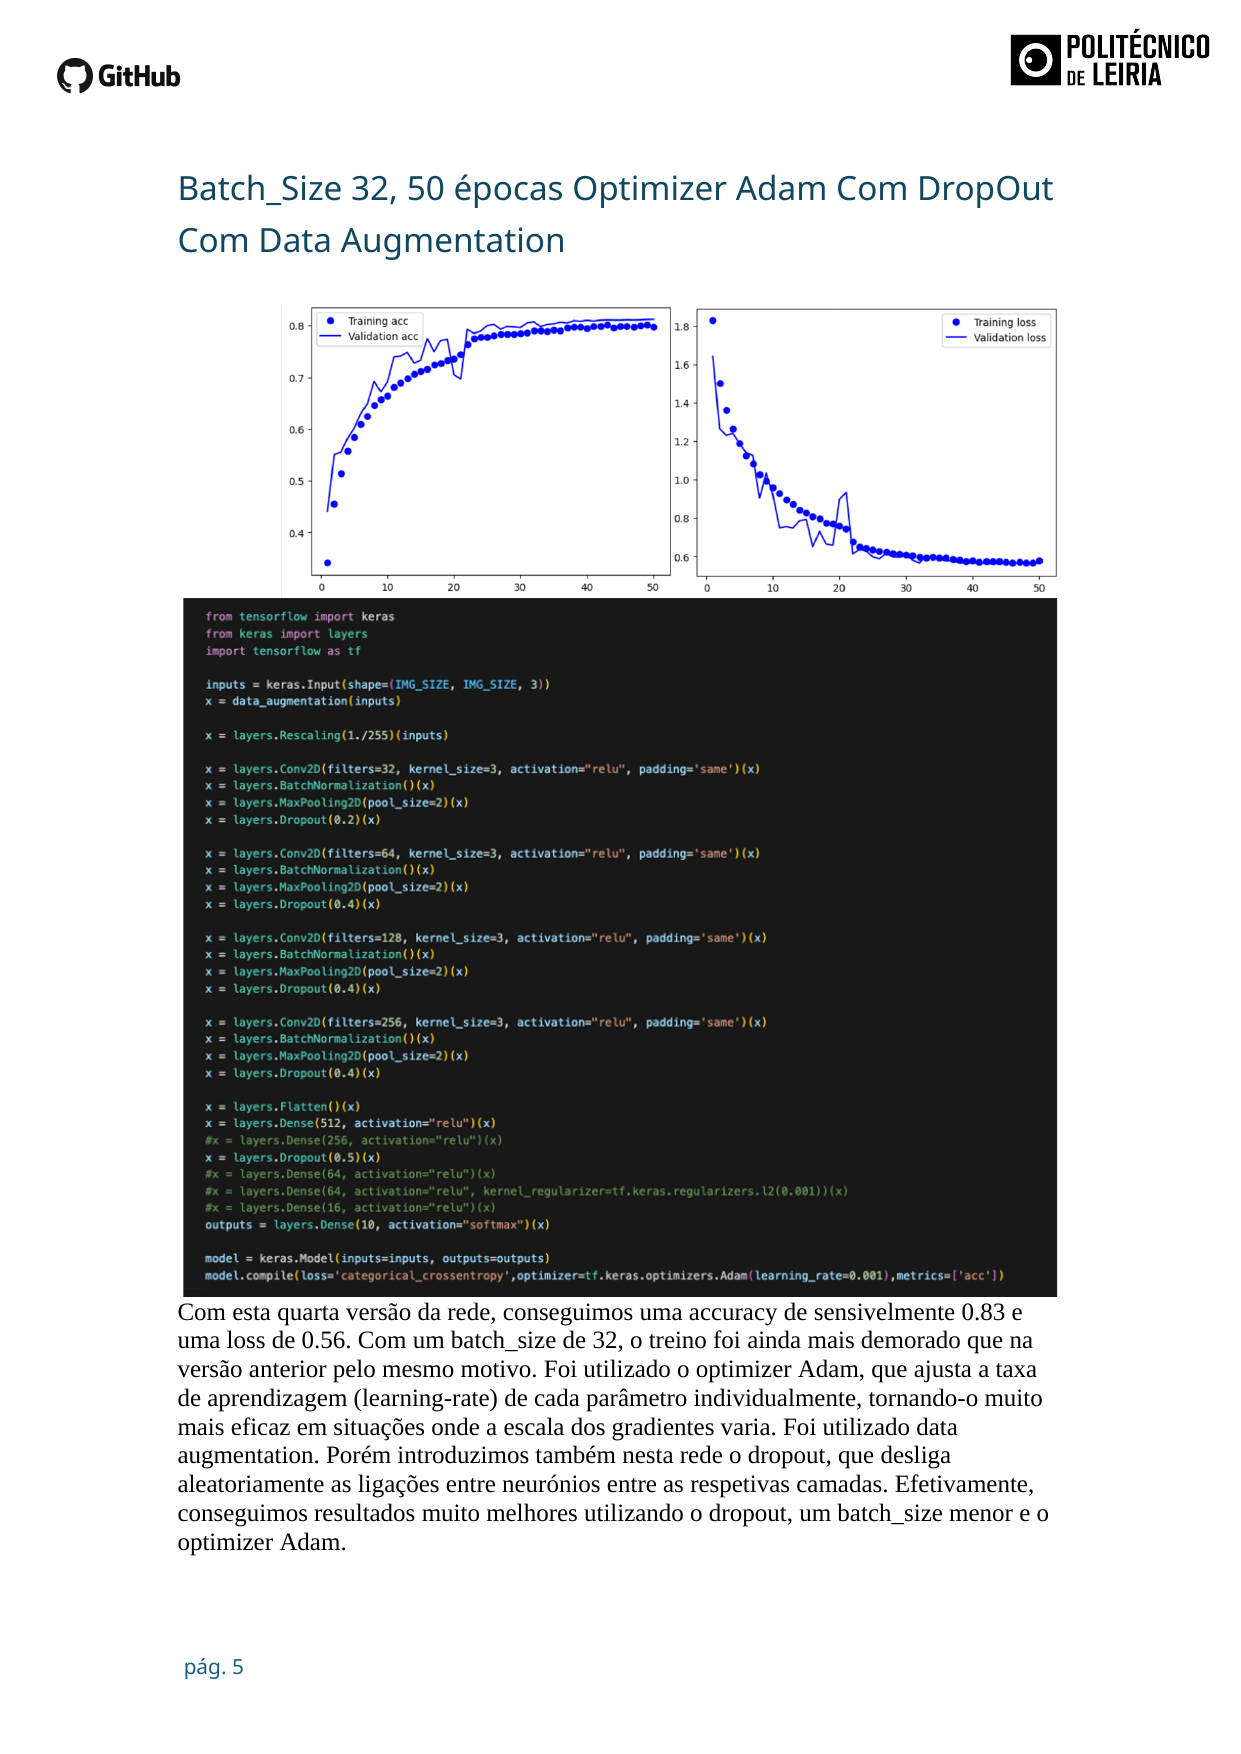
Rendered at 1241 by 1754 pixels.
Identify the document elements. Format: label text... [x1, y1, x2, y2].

text Com esta quarta versão da rede, conseguimos uma accuracy de sensivelmente 0.83 e uma loss de 0.56. Com um batch_size de 32, o treino foi ainda mais demorado que na versão anterior pelo mesmo motivo. Foi utilizado o optimizer Adam, que ajusta a taxa de aprendizagem (learning-rate) de cada parâmetro individualmente, tornando-o muito mais eficaz em situações onde a escala dos gradientes varia. Foi utilizado data augmentation. Porém introduzimos também nesta rede o dropout, que desliga aleatoriamente as ligações entre neurónios entre as respetivas camadas. Efetivamente, conseguimos resultados muito melhores utilizando o dropout, um batch_size menor e o optimizer Adam. [177, 1297, 1063, 1556]
subtitle Batch_Size 32, 50 épocas Optimizer Adam Com DropOut Com Data Augmentation [177, 164, 1063, 262]
picture [183, 305, 1060, 1297]
picture [987, 8, 1233, 106]
picture [37, 45, 200, 106]
